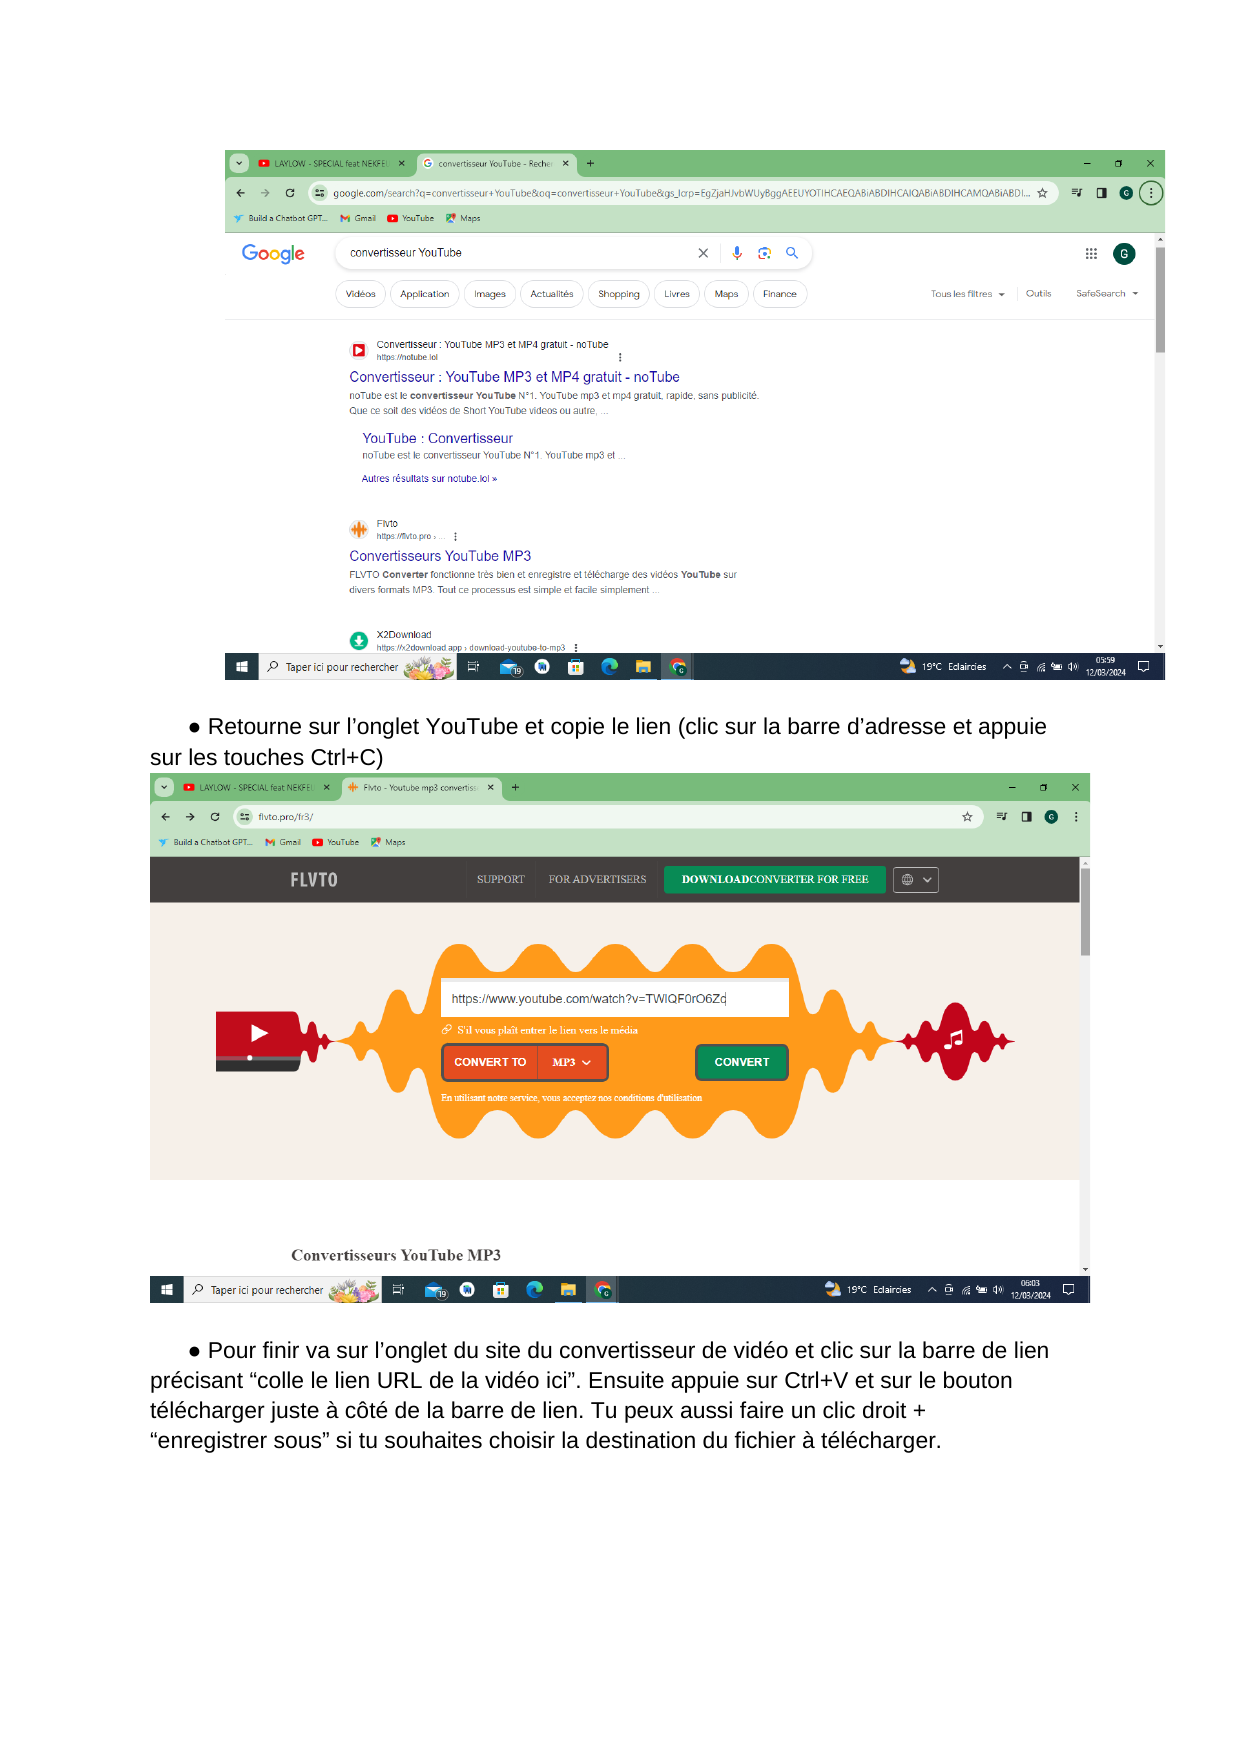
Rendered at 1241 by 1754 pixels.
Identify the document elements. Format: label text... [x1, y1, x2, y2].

text télécharger juste à côté de la barre de lien. Tu peux aussi faire un clic droit + [150, 1397, 1090, 1424]
list ● Retourne sur l’onglet YouTube et copie le lien (clic sur la barre d’adresse et appuie [187, 713, 1090, 739]
list ● Pour finir va sur l’onglet du site du convertisseur de vidéo et clic sur la barre de lien [187, 1337, 1090, 1363]
picture [150, 773, 1091, 1303]
text précisant “colle le lien URL de la vidéo ici”. Ensuite appuie sur Ctrl+V et sur le bouton [150, 1367, 1090, 1393]
text “enregistrer sous” si tu souhaites choisir la destination du fichier à télécharger. [150, 1427, 1090, 1454]
text sur les touches Ctrl+C) [150, 743, 1090, 770]
picture [225, 150, 1166, 680]
